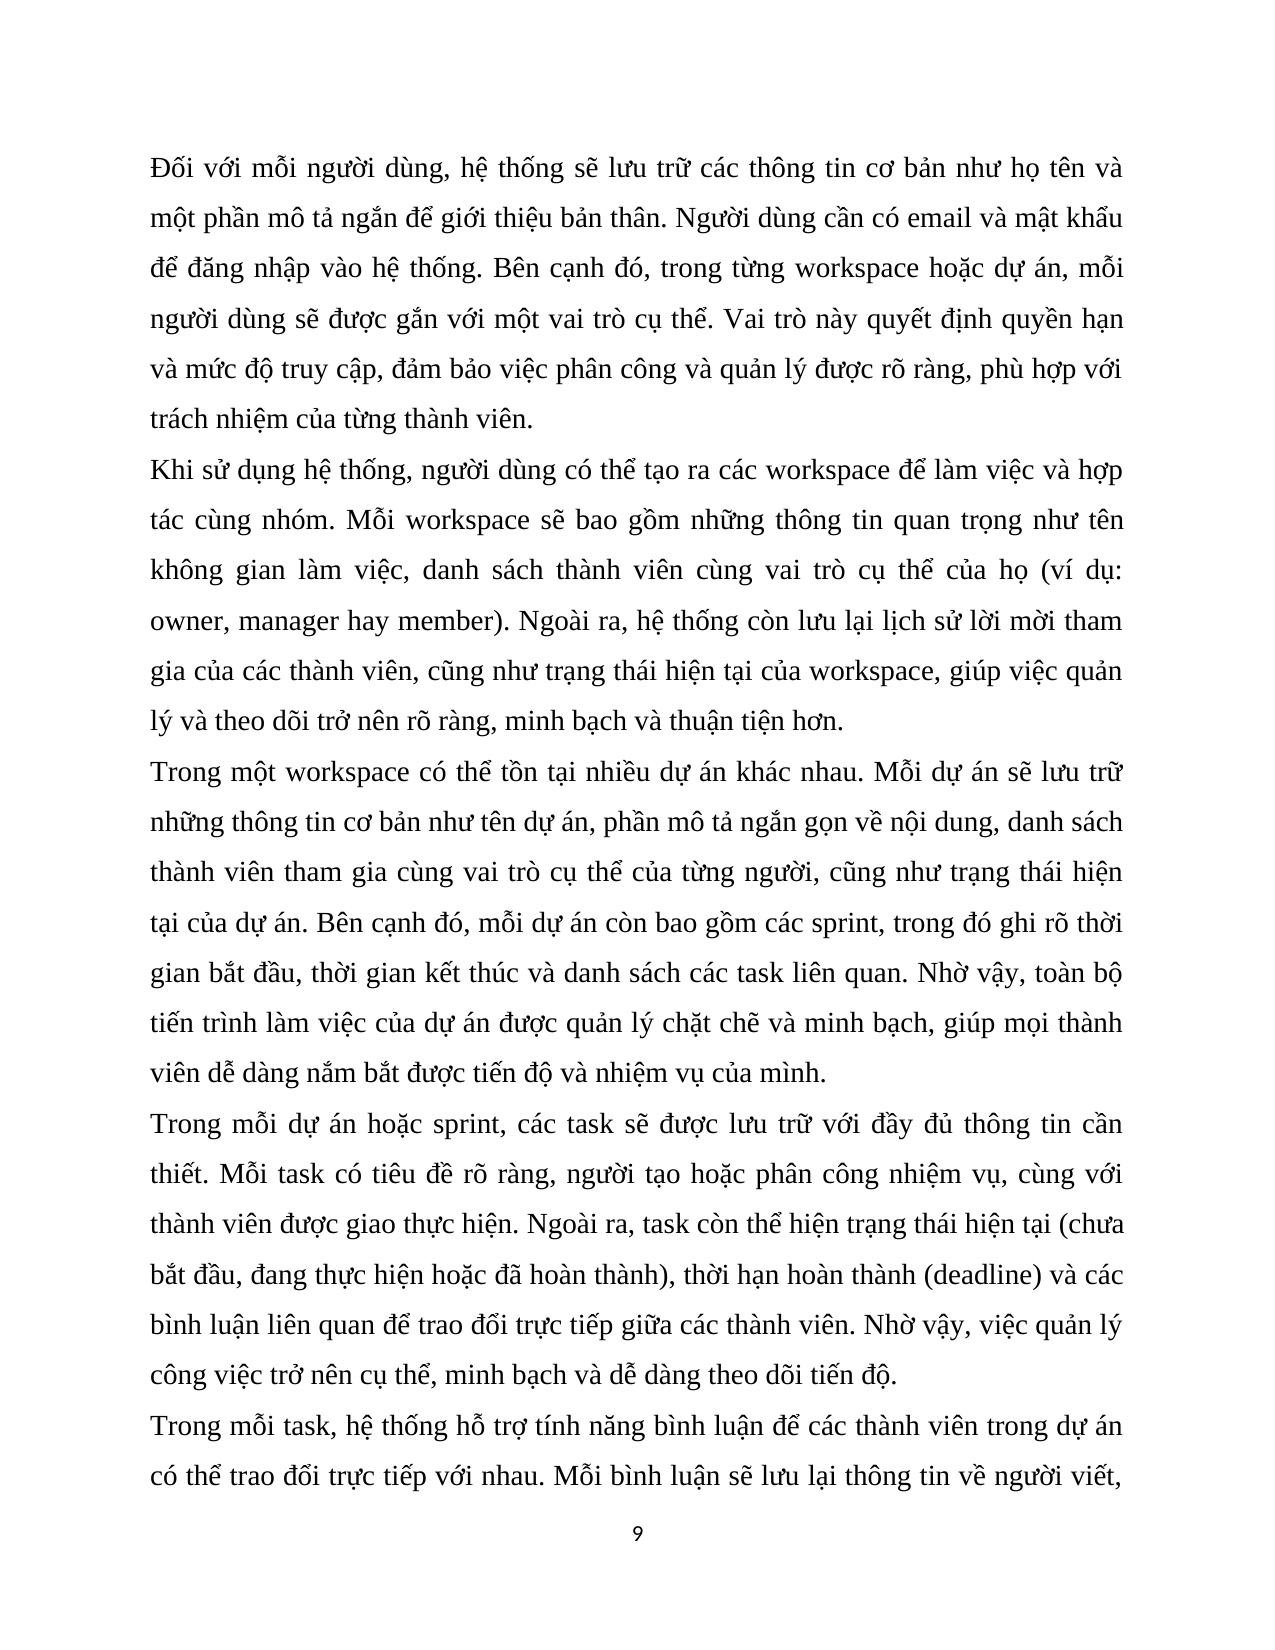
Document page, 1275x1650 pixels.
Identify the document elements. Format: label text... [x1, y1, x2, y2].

text Khi sử dụng hệ thống, người dùng có thể tạo ra các workspace để làm việc và hợp tác cùng nhóm. Mỗi workspace sẽ bao gồm những thông tin quan trọng như tên không gian làm việc, danh sách thành viên cùng vai trò cụ thể của họ (ví dụ: owner, manager hay member). Ngoài ra, hệ thống còn lưu lại lịch sử lời mời tham gia của các thành viên, cũng như trạng thái hiện tại của workspace, giúp việc quản lý và theo dõi trở nên rõ ràng, minh bạch và thuận tiện hơn. [150, 452, 1125, 737]
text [150, 1408, 1125, 1492]
text Đối với mỗi người dùng, hệ thống sẽ lưu trữ các thông tin cơ bản như họ tên và một phần mô tả ngắn để giới thiệu bản thân. Người dùng cần có email và mật khẩu để đăng nhập vào hệ thống. Bên cạnh đó, trong từng workspace hoặc dự án, mỗi người dùng sẽ được gắn với một vai trò cụ thể. Vai trò này quyết định quyền hạn và mức độ truy cập, đảm bảo việc phân công và quản lý được rõ ràng, phù hợp với trách nhiệm của từng thành viên. [150, 150, 1125, 435]
text Trong một workspace có thể tồn tại nhiều dự án khác nhau. Mỗi dự án sẽ lưu trữ những thông tin cơ bản như tên dự án, phần mô tả ngắn gọn về nội dung, danh sách thành viên tham gia cùng vai trò cụ thể của từng người, cũng như trạng thái hiện tại của dự án. Bên cạnh đó, mỗi dự án còn bao gồm các sprint, trong đó ghi rõ thời gian bắt đầu, thời gian kết thúc và danh sách các task liên quan. Nhờ vậy, toàn bộ tiến trình làm việc của dự án được quản lý chặt chẽ và minh bạch, giúp mọi thành viên dễ dàng nắm bắt được tiến độ và nhiệm vụ của mình. [150, 754, 1125, 1089]
text Trong mỗi dự án hoặc sprint, các task sẽ được lưu trữ với đầy đủ thông tin cần thiết. Mỗi task có tiêu đề rõ ràng, người tạo hoặc phân công nhiệm vụ, cùng với thành viên được giao thực hiện. Ngoài ra, task còn thể hiện trạng thái hiện tại (chưa bắt đầu, đang thực hiện hoặc đã hoàn thành), thời hạn hoàn thành (deadline) và các bình luận liên quan để trao đổi trực tiếp giữa các thành viên. Nhờ vậy, việc quản lý công việc trở nên cụ thể, minh bạch và dễ dàng theo dõi tiến độ. [150, 1106, 1125, 1391]
